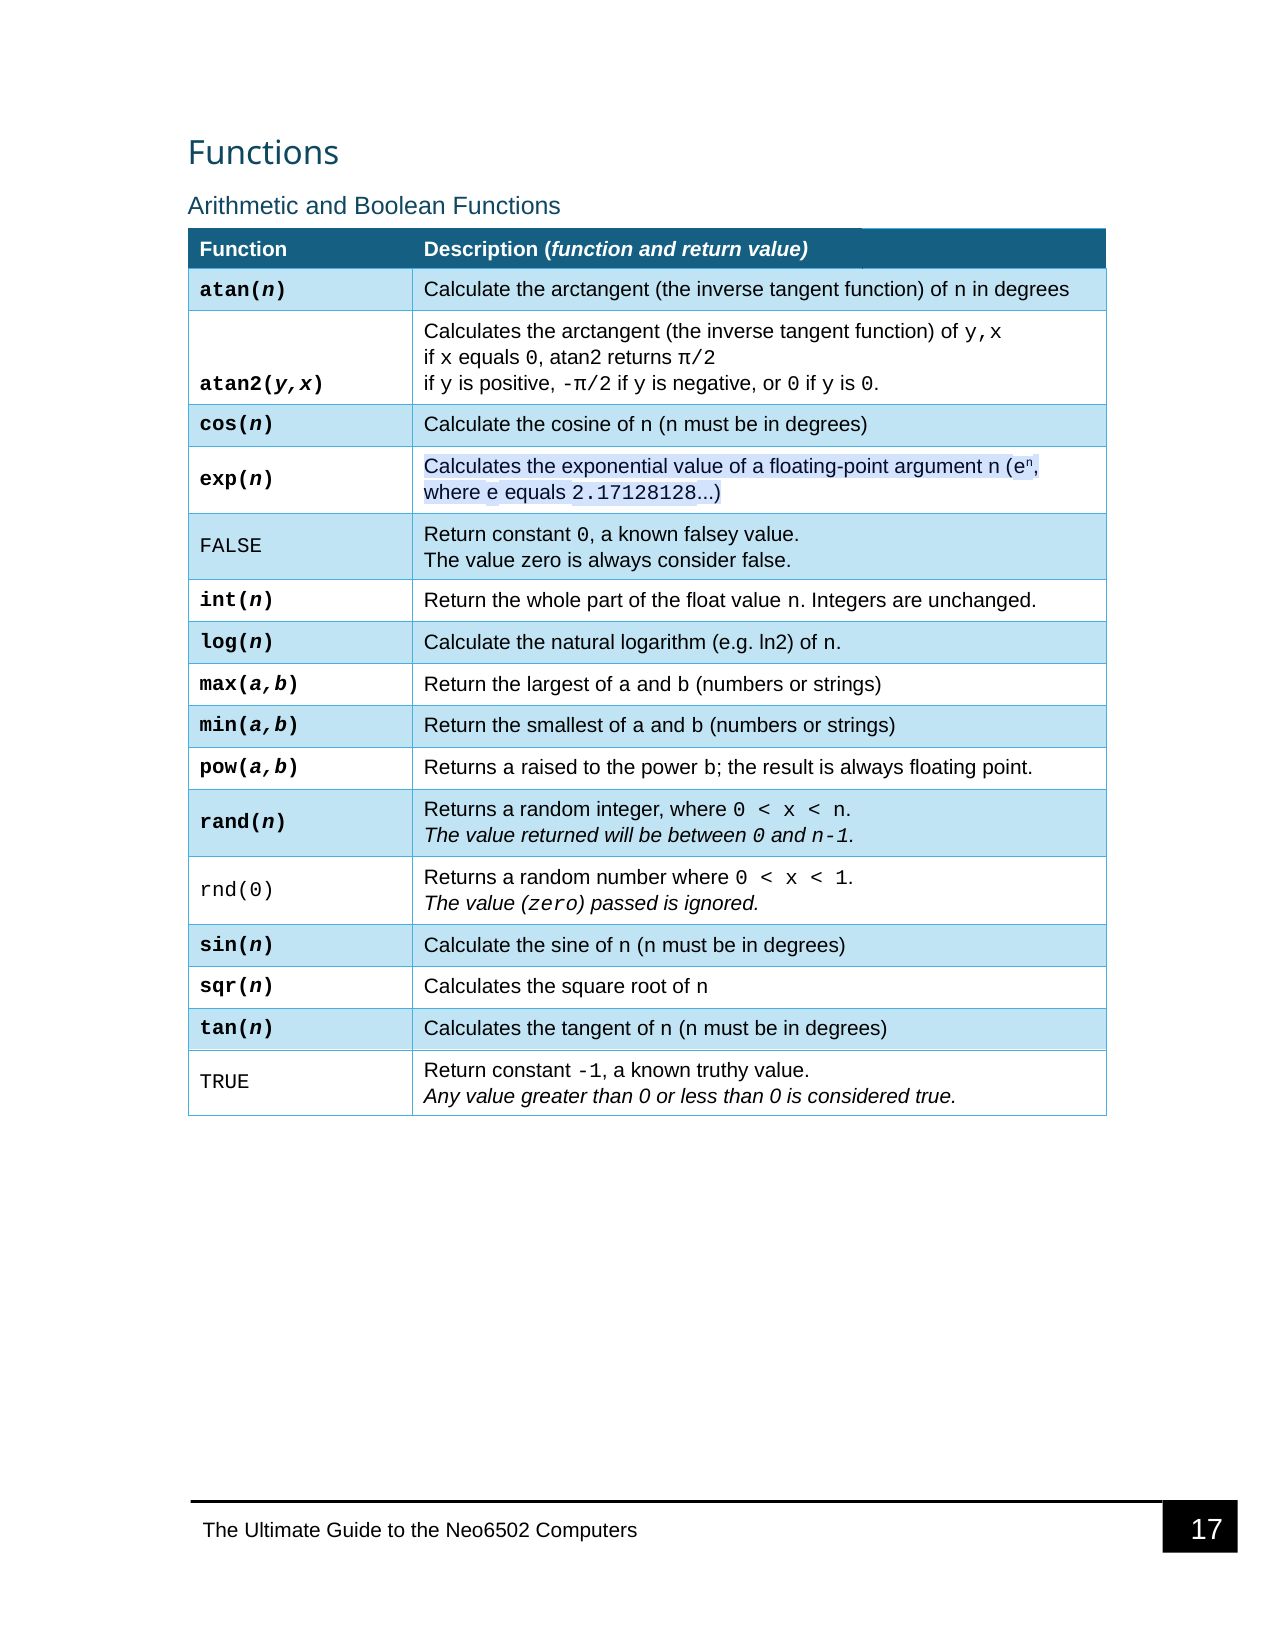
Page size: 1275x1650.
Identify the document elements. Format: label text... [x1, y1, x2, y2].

table_cell pow(a,b) [189, 748, 412, 788]
table_cell Calculates the arctangent (the inverse tangent function) of y,x if x equals 0, atan2 returns π/2 if y is positive, -π/2 if y is negative, or 0 if y is 0. [413, 311, 1106, 404]
table_cell Calculates the exponential value of a floating-point argument n (en, where e equals 2.17128128...) [413, 447, 1106, 513]
table_cell sqr(n) [189, 967, 412, 1008]
table_cell max(a,b) [189, 664, 412, 705]
table_cell min(a,b) [189, 706, 412, 747]
table_cell Calculate the arctangent (the inverse tangent function) of n in degrees [413, 269, 1106, 310]
table_cell Calculate the natural logarithm (e.g. ln2) of n. [413, 622, 1106, 663]
table_cell Return the whole part of the float value n. Integers are unchanged. [413, 580, 1106, 621]
subtitle Arithmetic and Boolean Functions [187, 191, 1162, 220]
table_cell Return constant 0, a known falsey value. The value zero is always consider false. [413, 514, 1106, 579]
table_cell TRUE [189, 1051, 412, 1115]
table_cell exp(n) [189, 447, 412, 513]
table_cell atan(n) [189, 269, 412, 310]
table_cell atan2(y,x) [189, 311, 412, 404]
table_cell rnd(0) [189, 857, 412, 924]
table_cell Calculate the sine of n (n must be in degrees) [413, 925, 1106, 966]
table_cell int(n) [189, 580, 412, 621]
table_cell sin(n) [189, 925, 412, 966]
table_cell Calculate the cosine of n (n must be in degrees) [413, 405, 1106, 446]
table_header Description (function and return value) [413, 229, 862, 268]
table_cell Return constant -1, a known truthy value. Any value greater than 0 or less than 0 is considered true. [413, 1051, 1106, 1115]
table_cell Returns a raised to the power b; the result is always floating point. [413, 748, 1106, 788]
table_cell FALSE [189, 514, 412, 579]
table_cell Calculates the tangent of n (n must be in degrees) [413, 1009, 1106, 1049]
table_cell Returns a random integer, where 0 < x < n. The value returned will be between 0 and n-1. [413, 790, 1106, 856]
table_cell cos(n) [189, 405, 412, 446]
table_cell tan(n) [189, 1009, 412, 1049]
table_header Function [189, 229, 412, 268]
table_cell Return the smallest of a and b (numbers or strings) [413, 706, 1106, 747]
table_cell Calculates the square root of n [413, 967, 1106, 1008]
table_cell Returns a random number where 0 < x < 1. The value (zero) passed is ignored. [413, 857, 1106, 924]
table_cell rand(n) [189, 790, 412, 856]
subtitle Functions [187, 129, 1162, 174]
table_cell log(n) [189, 622, 412, 663]
table_cell Return the largest of a and b (numbers or strings) [413, 664, 1106, 705]
